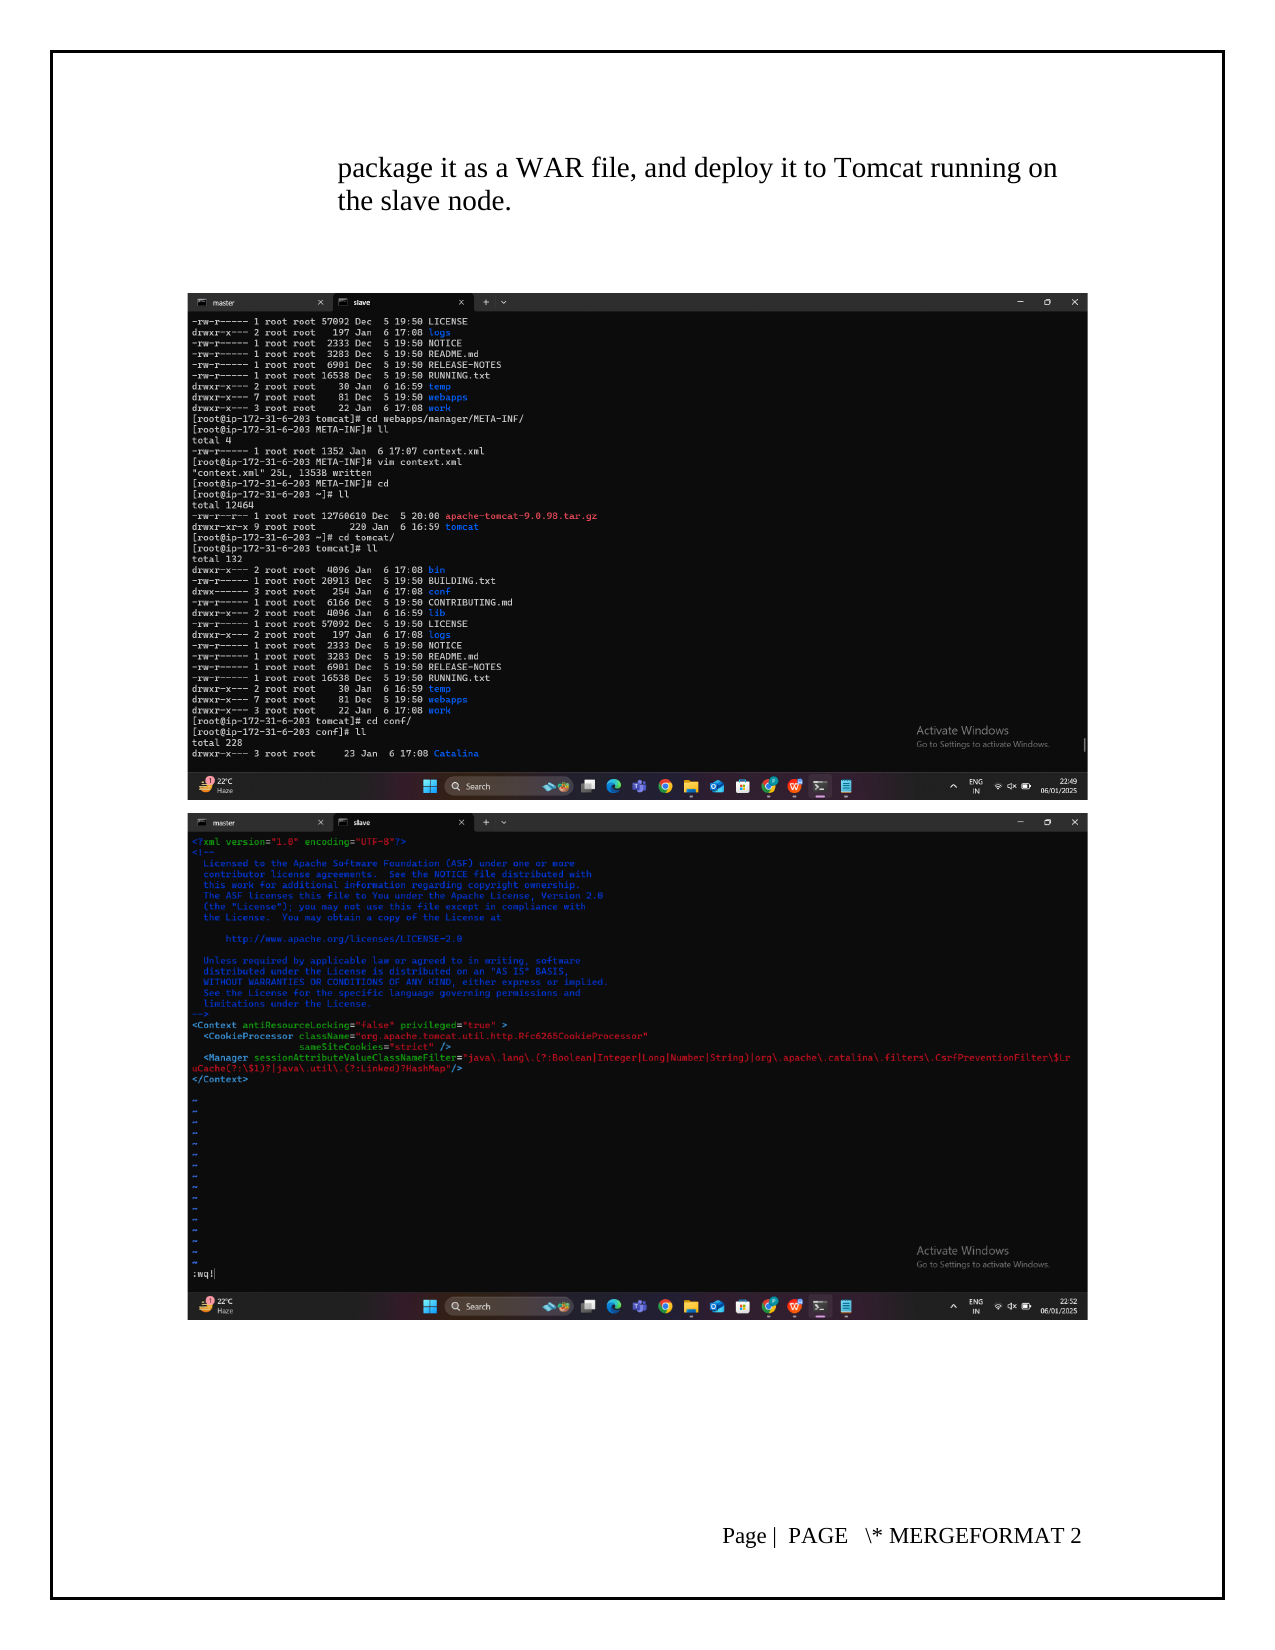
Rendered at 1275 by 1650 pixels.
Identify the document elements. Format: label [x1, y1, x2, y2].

picture [187, 293, 1088, 800]
list [300, 150, 1087, 217]
picture [187, 813, 1088, 1320]
